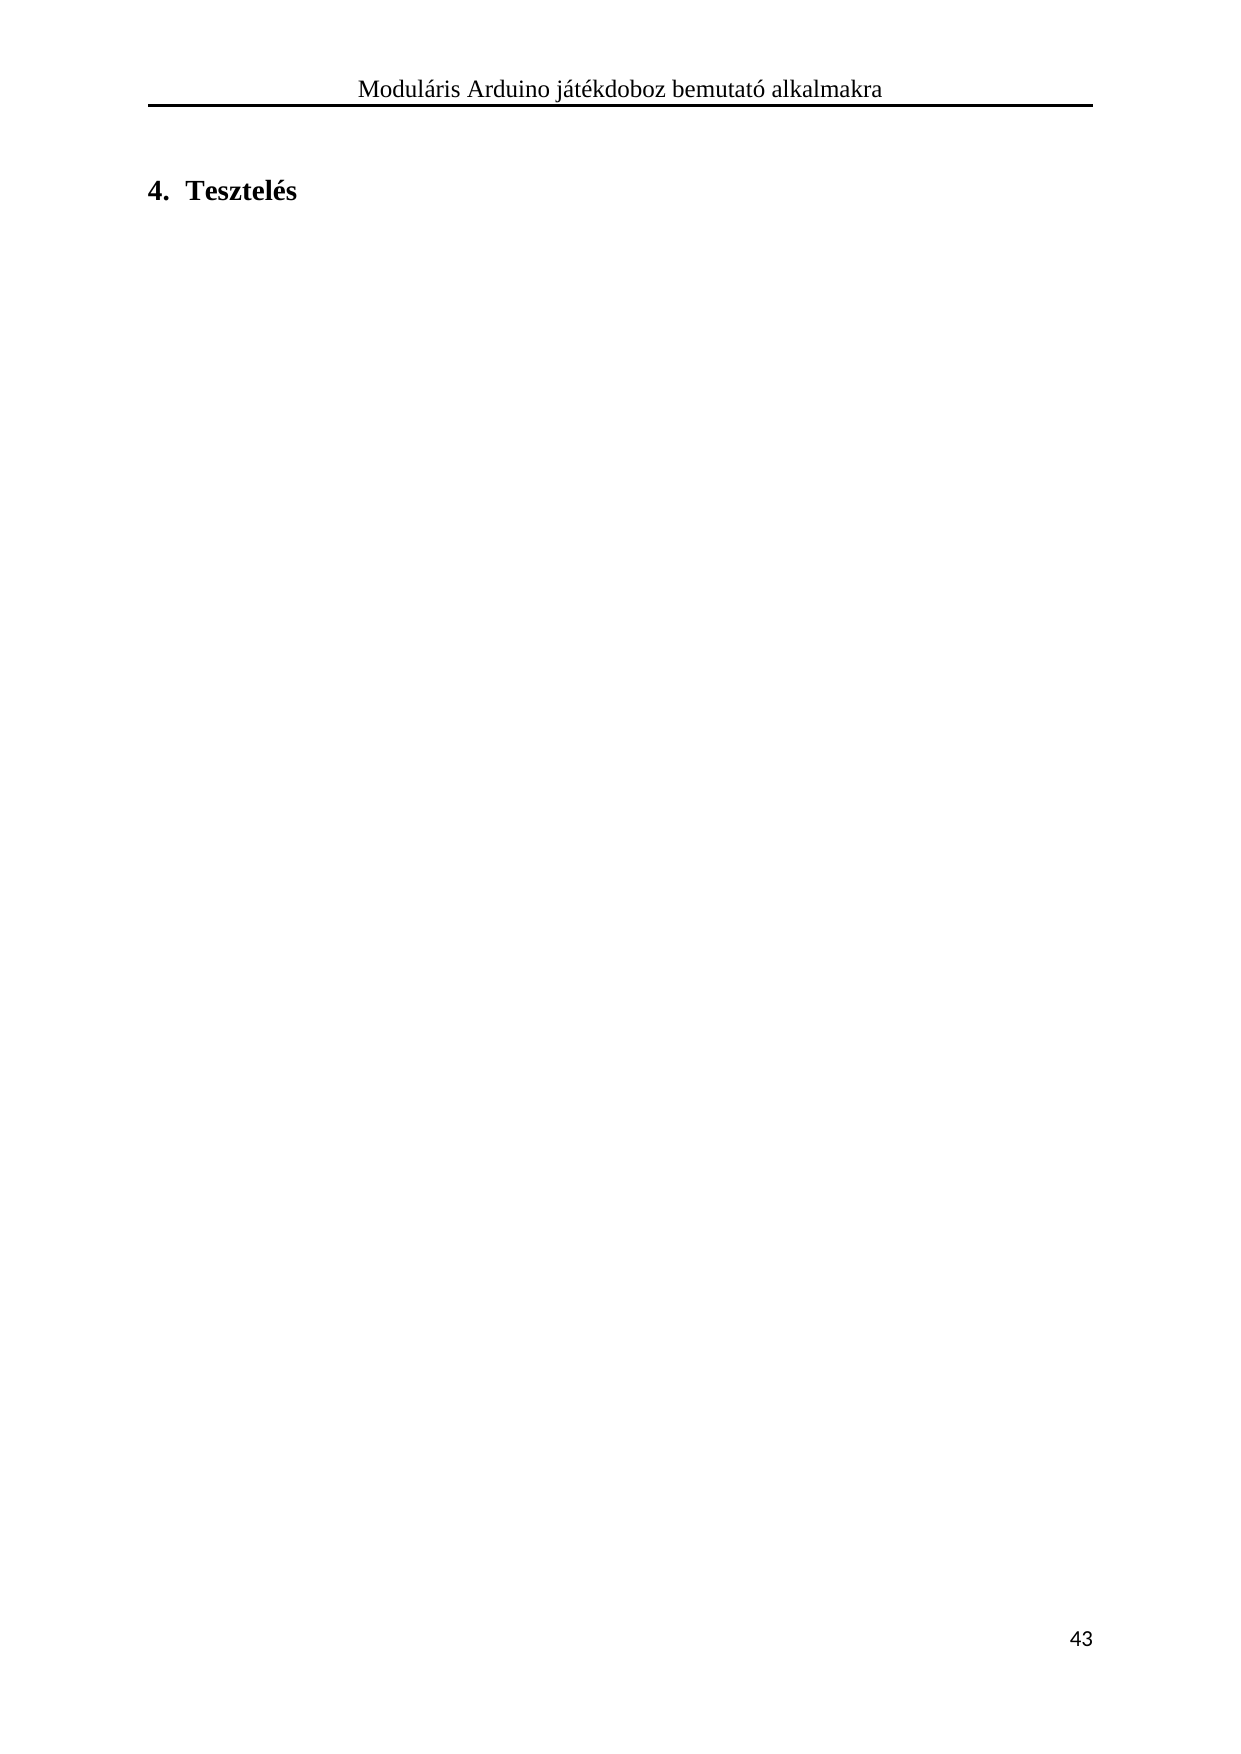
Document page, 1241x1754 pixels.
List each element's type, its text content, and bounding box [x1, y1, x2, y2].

subtitle Tesztelés [148, 173, 1093, 206]
